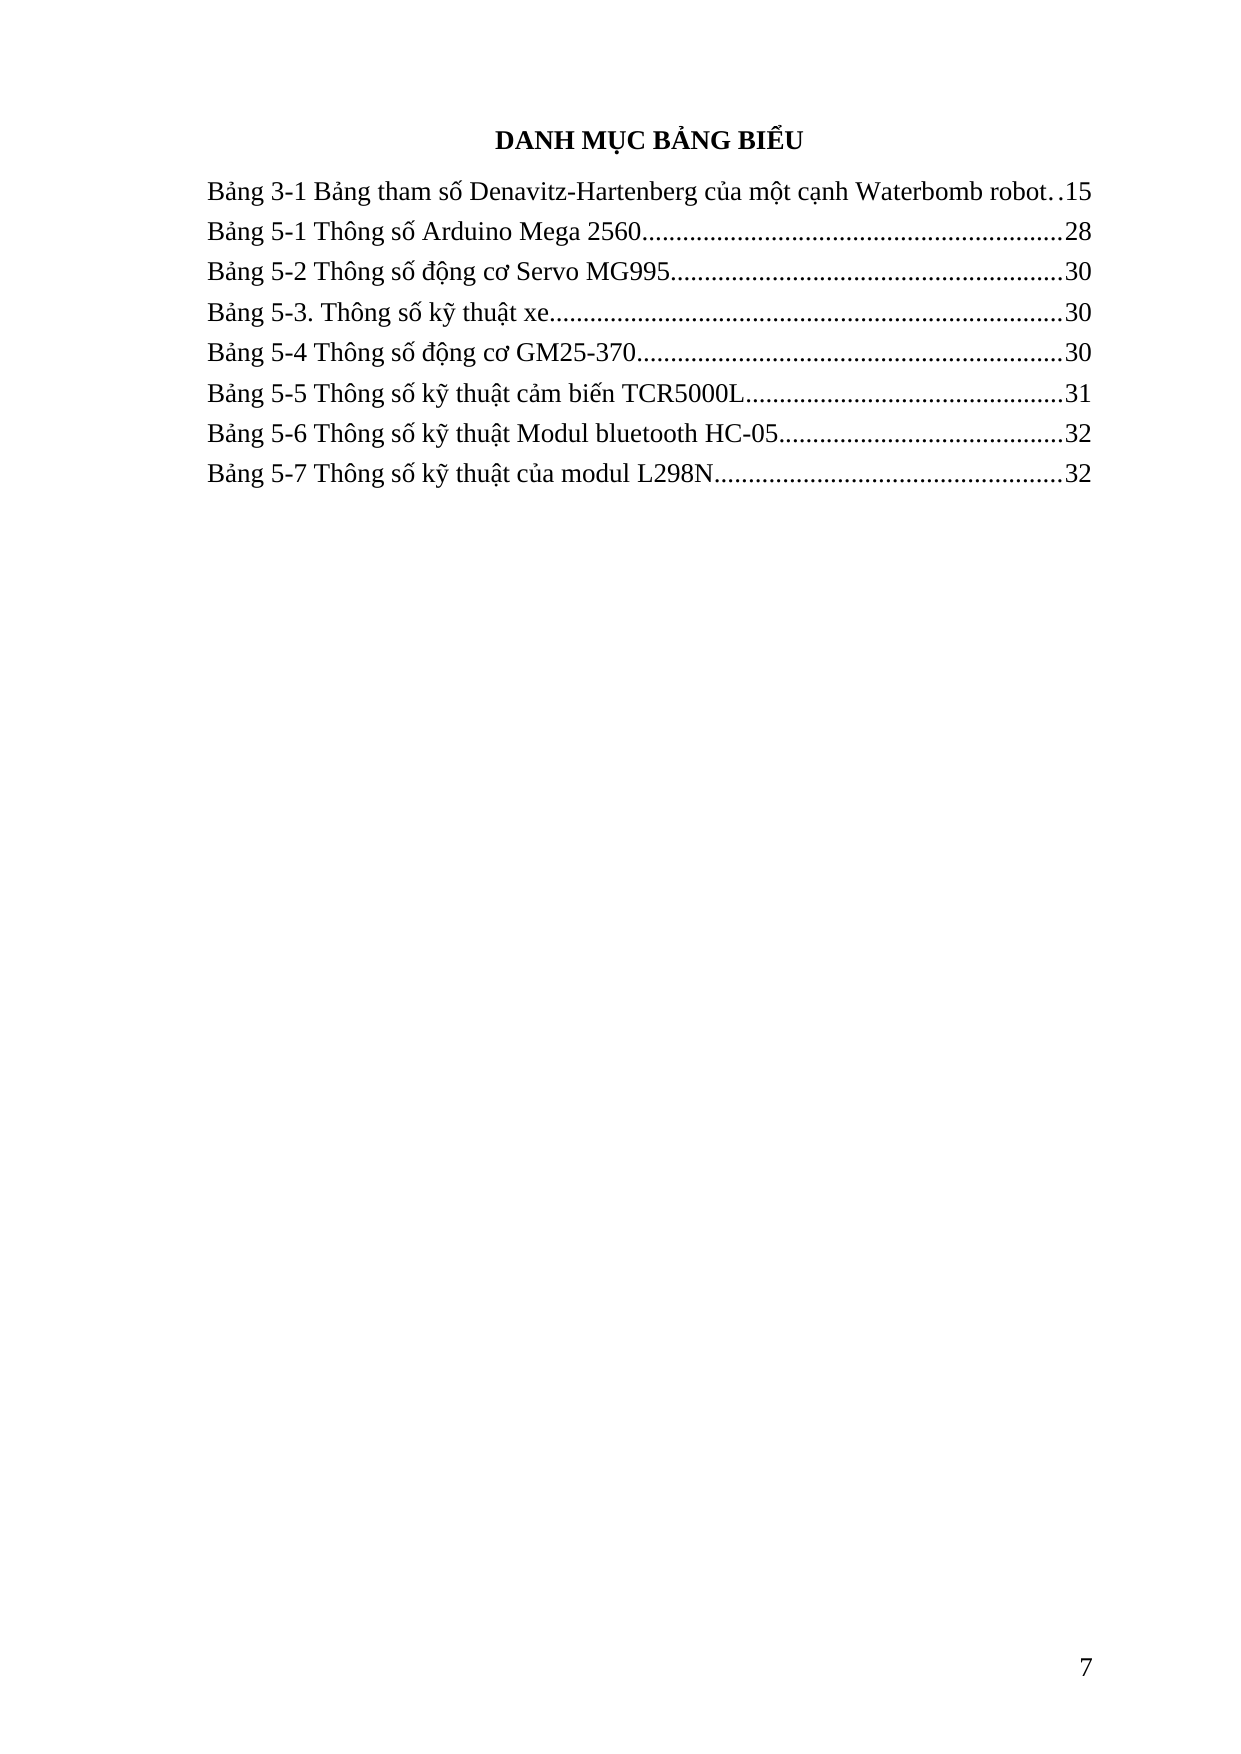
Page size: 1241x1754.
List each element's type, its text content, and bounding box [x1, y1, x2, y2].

text Bảng 3-1 Bảng tham số Denavitz-Hartenberg của một cạnh Waterbomb robot 15 [207, 174, 1092, 206]
text DANH MỤC BẢNG BIỂU [207, 124, 1092, 156]
text Bảng 5-5 Thông số kỹ thuật cảm biến TCR5000L 31 [207, 377, 1092, 408]
text Bảng 5-1 Thông số Arduino Mega 2560 28 [207, 215, 1092, 246]
text Bảng 5-6 Thông số kỹ thuật Modul bluetooth HC-05 32 [207, 417, 1092, 448]
text Bảng 5-2 Thông số động cơ Servo MG995 30 [207, 255, 1092, 287]
text Bảng 5-7 Thông số kỹ thuật của modul L298N 32 [207, 457, 1092, 489]
text Bảng 5-4 Thông số động cơ GM25-370 30 [207, 336, 1092, 367]
text Bảng 5-3. Thông số kỹ thuật xe 30 [207, 296, 1092, 327]
